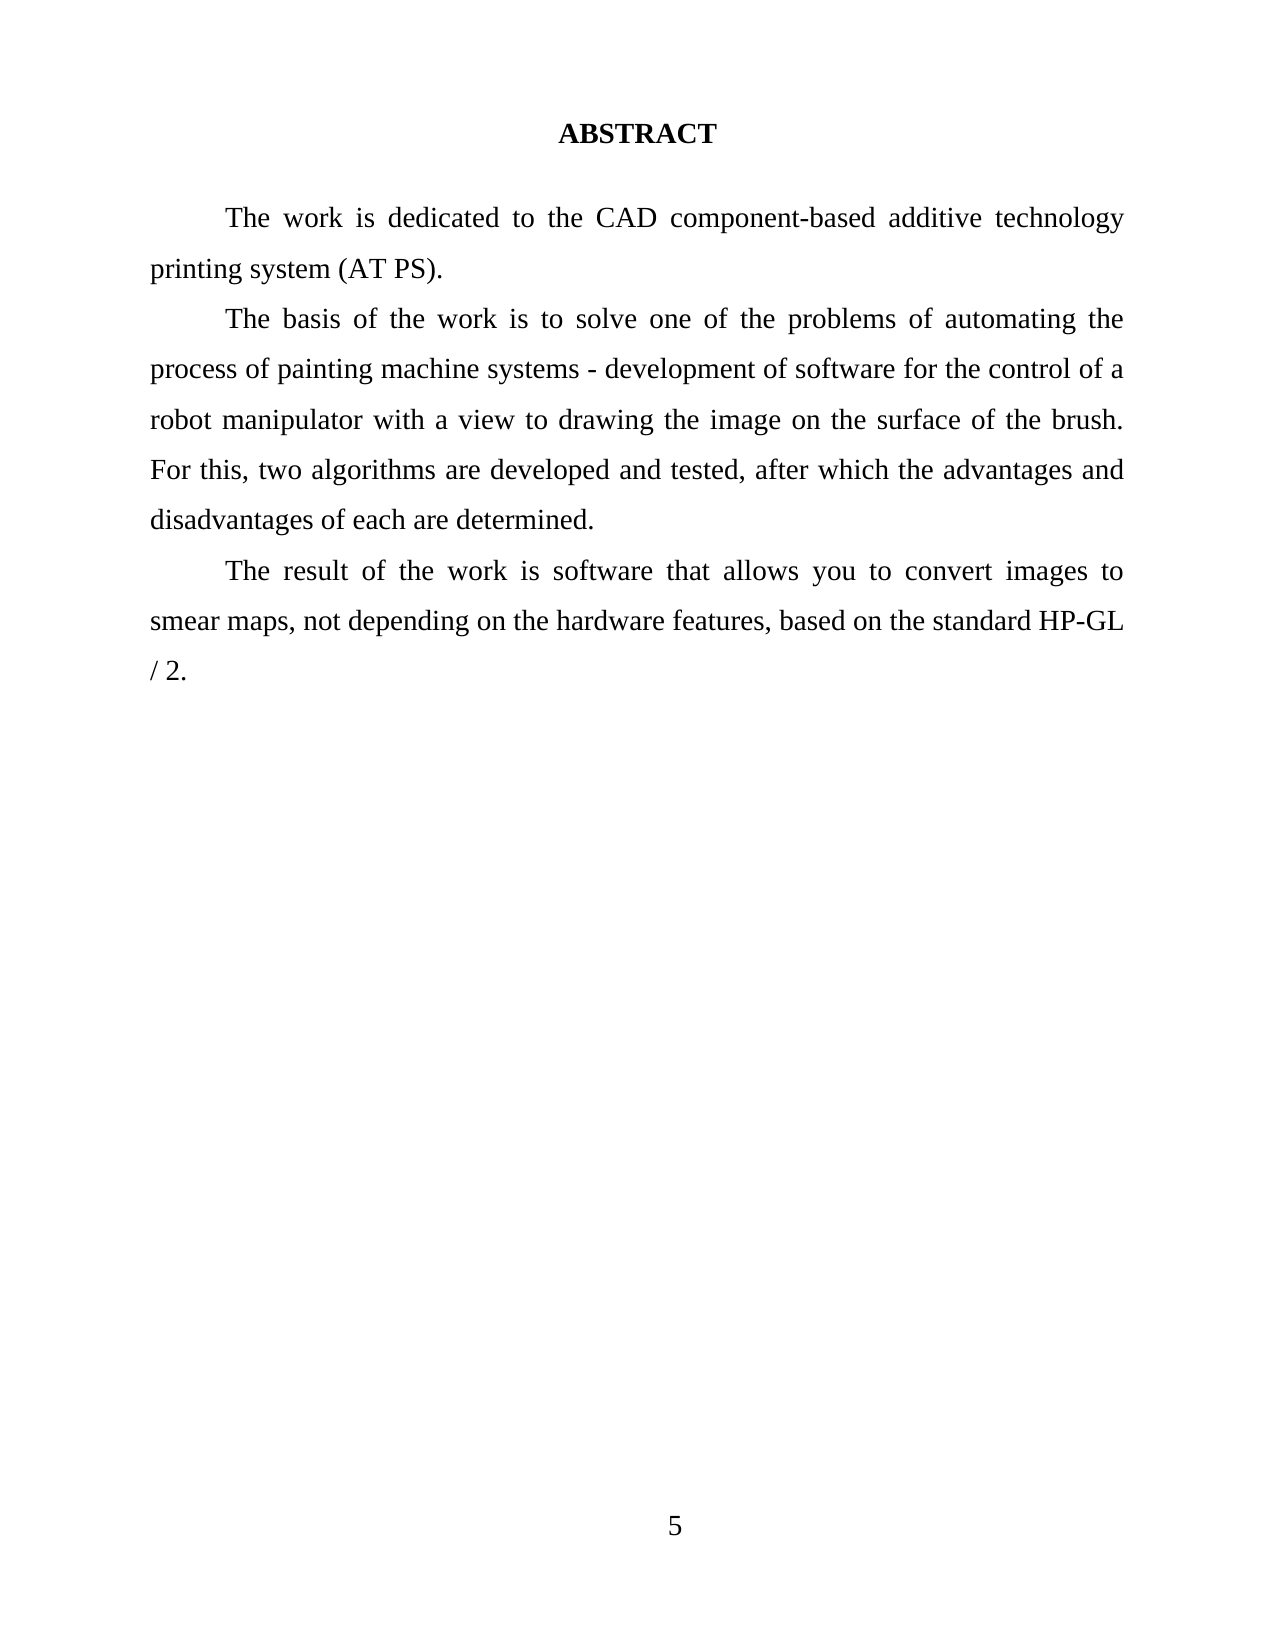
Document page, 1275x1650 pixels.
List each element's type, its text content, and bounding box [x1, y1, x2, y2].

text The basis of the work is to solve one of the problems of automating the process of painting machine systems - development of software for the control of a robot manipulator with a view to drawing the image on the surface of the brush. For this, two algorithms are developed and tested, after which the advantages and disadvantages of each are determined. [150, 301, 1125, 536]
text The work is dedicated to the CAD component-based additive technology printing system (AT PS). [150, 201, 1125, 284]
text The result of the work is software that allows you to convert images to smear maps, not depending on the hardware features, based on the standard HP-GL / 2. [150, 553, 1125, 687]
subtitle ABSTRACT [150, 117, 1125, 150]
